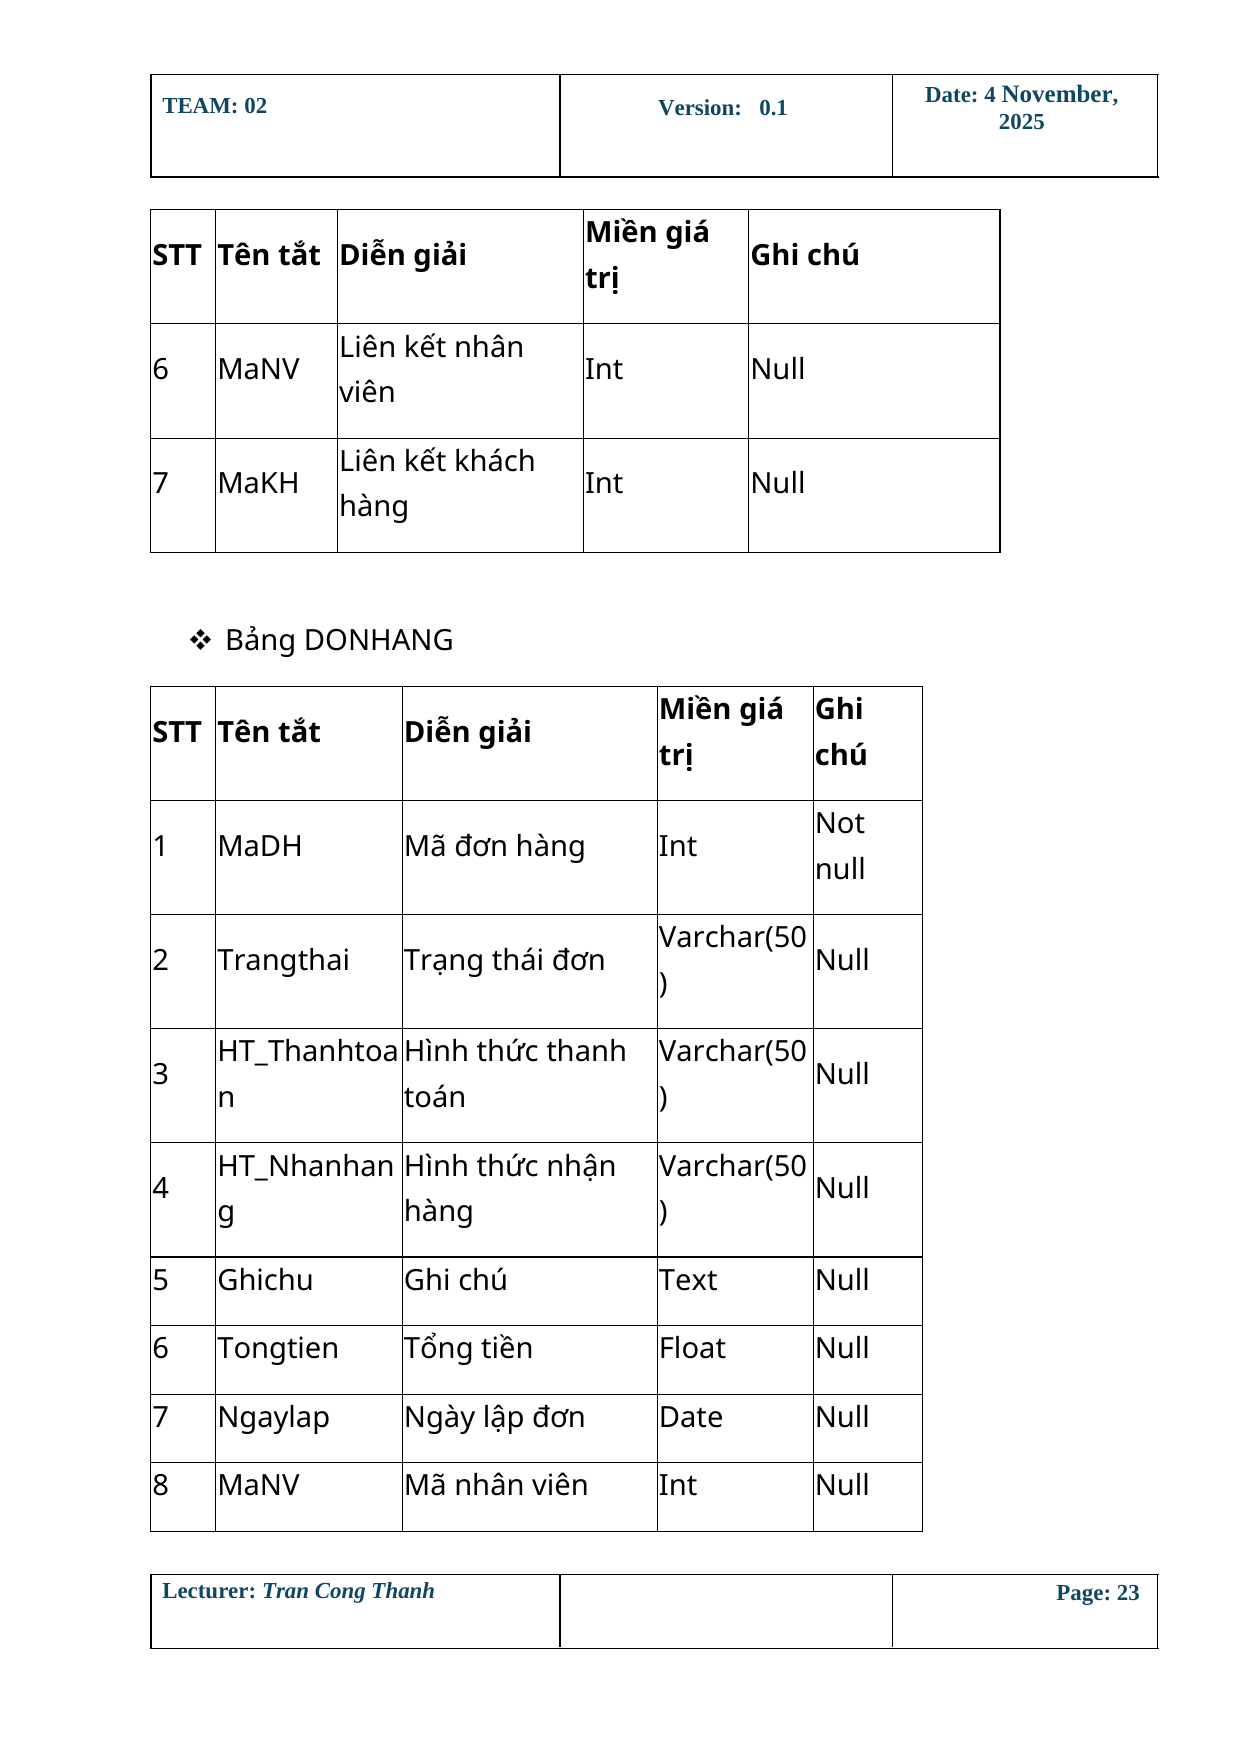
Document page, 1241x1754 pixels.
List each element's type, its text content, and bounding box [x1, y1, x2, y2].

table_cell Mã nhân viên [403, 1463, 657, 1531]
table_cell Date [658, 1395, 813, 1462]
table_cell Trạng thái đơn [403, 915, 657, 1028]
table_header Tên tắt [216, 210, 337, 323]
table_cell Null [749, 439, 999, 552]
table_header Diễn giải [338, 210, 583, 323]
table_cell Ngày lập đơn [403, 1395, 657, 1462]
table_cell Null [814, 1143, 922, 1256]
table_cell Float [658, 1326, 813, 1393]
table_cell Mã đơn hàng [403, 801, 657, 914]
table_cell Varchar(50) [658, 1029, 813, 1142]
table_cell Null [814, 1463, 922, 1531]
table_header Diễn giải [403, 687, 657, 800]
table_cell 3 [151, 1029, 215, 1142]
table_header Ghi chú [814, 687, 922, 800]
table_header Miền giá trị [584, 210, 748, 323]
table_cell 6 [151, 324, 215, 437]
table_cell MaDH [216, 801, 402, 914]
table_cell Null [749, 324, 999, 437]
table_cell 7 [151, 439, 215, 552]
table_cell Not null [814, 801, 922, 914]
table_cell Null [814, 1326, 922, 1393]
table_cell MaNV [216, 1463, 402, 1531]
table_header STT [151, 210, 215, 323]
table_header Miền giá trị [658, 687, 813, 800]
table_cell 8 [151, 1463, 215, 1531]
table_cell Text [658, 1258, 813, 1325]
table_header Ghi chú [749, 210, 999, 323]
table_header STT [151, 687, 215, 800]
table_cell MaKH [216, 439, 337, 552]
table_cell Int [584, 439, 748, 552]
table_cell 7 [151, 1395, 215, 1462]
table_cell Hình thức thanh toán [403, 1029, 657, 1142]
table_cell Null [814, 915, 922, 1028]
table_cell Liên kết nhân viên [338, 324, 583, 437]
table_cell Ghichu [216, 1258, 402, 1325]
table_cell Ghi chú [403, 1258, 657, 1325]
table_cell Null [814, 1395, 922, 1462]
table_cell Varchar(50) [658, 915, 813, 1028]
table_cell 6 [151, 1326, 215, 1393]
table_cell Null [814, 1029, 922, 1142]
table_cell Liên kết khách hàng [338, 439, 583, 552]
table_cell 4 [151, 1143, 215, 1256]
table_cell Tongtien [216, 1326, 402, 1393]
table_cell HT_Nhanhang [216, 1143, 402, 1256]
table_cell Int [584, 324, 748, 437]
list Bảng DONHANG [187, 619, 1090, 659]
table_header Tên tắt [216, 687, 402, 800]
table_cell MaNV [216, 324, 337, 437]
table_cell Trangthai [216, 915, 402, 1028]
table_cell Varchar(50) [658, 1143, 813, 1256]
table_cell Int [658, 1463, 813, 1531]
table_cell Ngaylap [216, 1395, 402, 1462]
table_cell Null [814, 1258, 922, 1325]
table_cell Tổng tiền [403, 1326, 657, 1393]
table_cell HT_Thanhtoan [216, 1029, 402, 1142]
table_cell Int [658, 801, 813, 914]
table_cell 5 [151, 1258, 215, 1325]
table_cell 1 [151, 801, 215, 914]
table_cell Hình thức nhận hàng [403, 1143, 657, 1256]
table_cell 2 [151, 915, 215, 1028]
